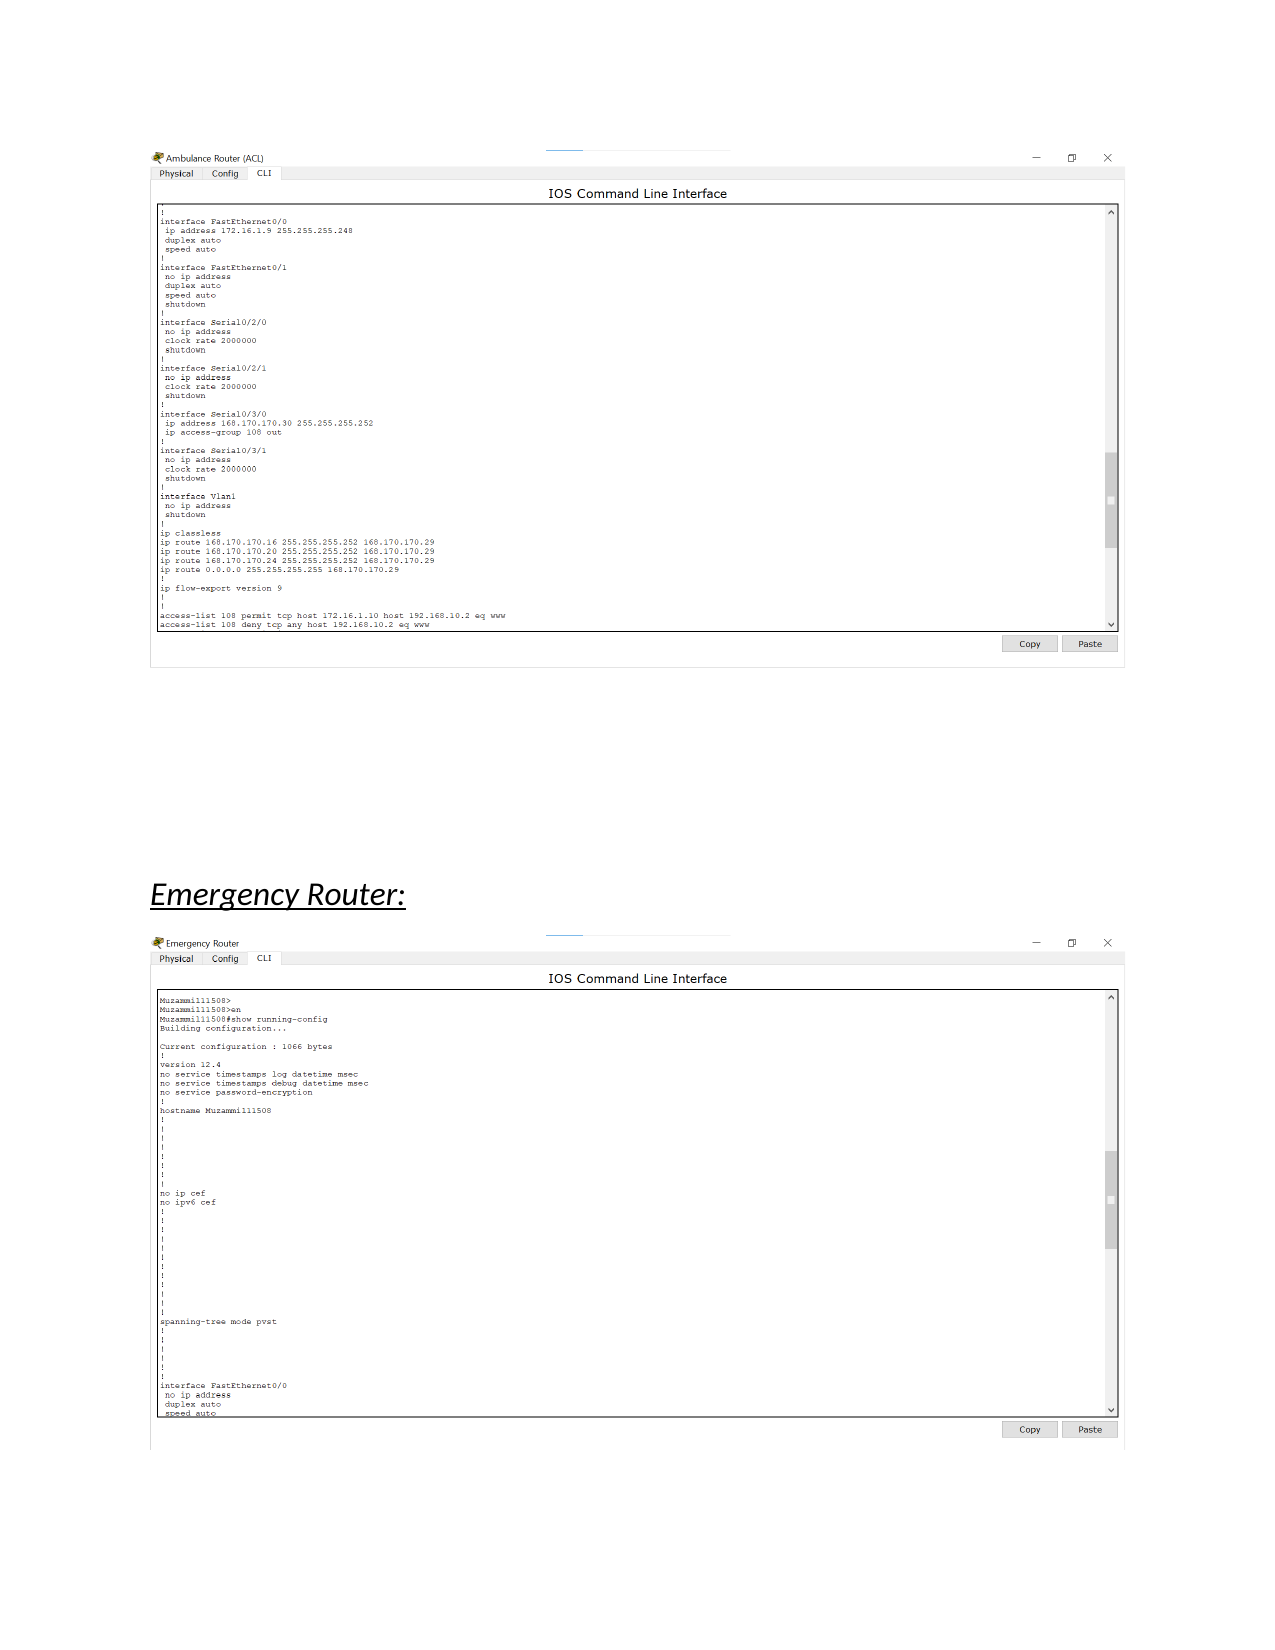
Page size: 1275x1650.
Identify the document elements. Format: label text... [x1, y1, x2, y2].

text Emergency Router: [150, 873, 1125, 914]
picture [150, 935, 1125, 1450]
picture [150, 150, 1125, 668]
